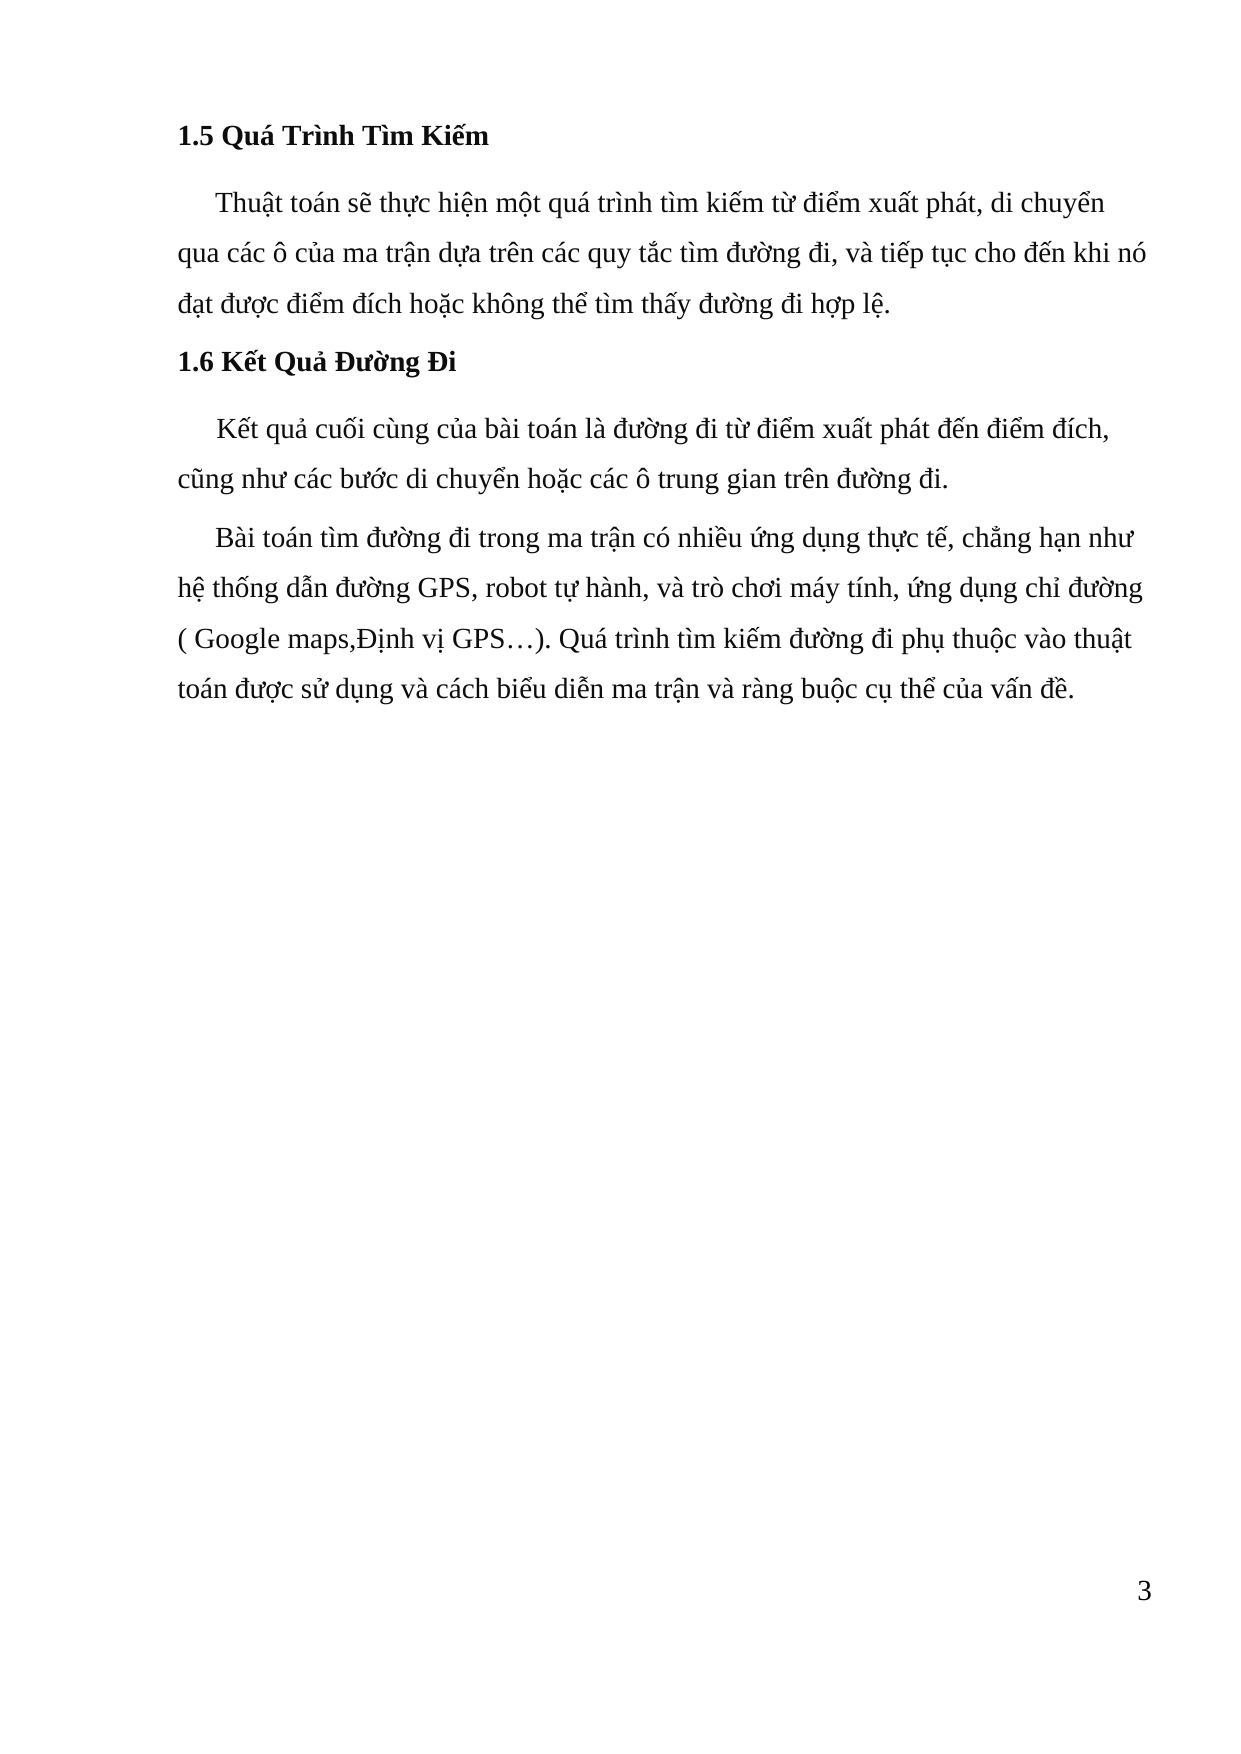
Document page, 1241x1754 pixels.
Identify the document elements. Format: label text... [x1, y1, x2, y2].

subtitle 1.5 Quá Trình Tìm Kiếm [177, 118, 1152, 152]
text Kết quả cuối cùng của bài toán là đường đi từ điểm xuất phát đến điểm đích, cũng như các bước di chuyển hoặc các ô trung gian trên đường đi. [177, 411, 1152, 495]
text Thuật toán sẽ thực hiện một quá trình tìm kiếm từ điểm xuất phát, di chuyển qua các ô của ma trận dựa trên các quy tắc tìm đường đi, và tiếp tục cho đến khi nó đạt được điểm đích hoặc không thể tìm thấy đường đi hợp lệ. [177, 185, 1152, 319]
subtitle 1.6 Kết Quả Đường Đi [177, 344, 1152, 378]
text Bài toán tìm đường đi trong ma trận có nhiều ứng dụng thực tế, chẳng hạn như hệ thống dẫn đường GPS, robot tự hành, và trò chơi máy tính, ứng dụng chỉ đường ( Google maps,Định vị GPS…). Quá trình tìm kiếm đường đi phụ thuộc vào thuật toán được sử dụng và cách biểu diễn ma trận và ràng buộc cụ thể của vấn đề. [177, 520, 1152, 705]
